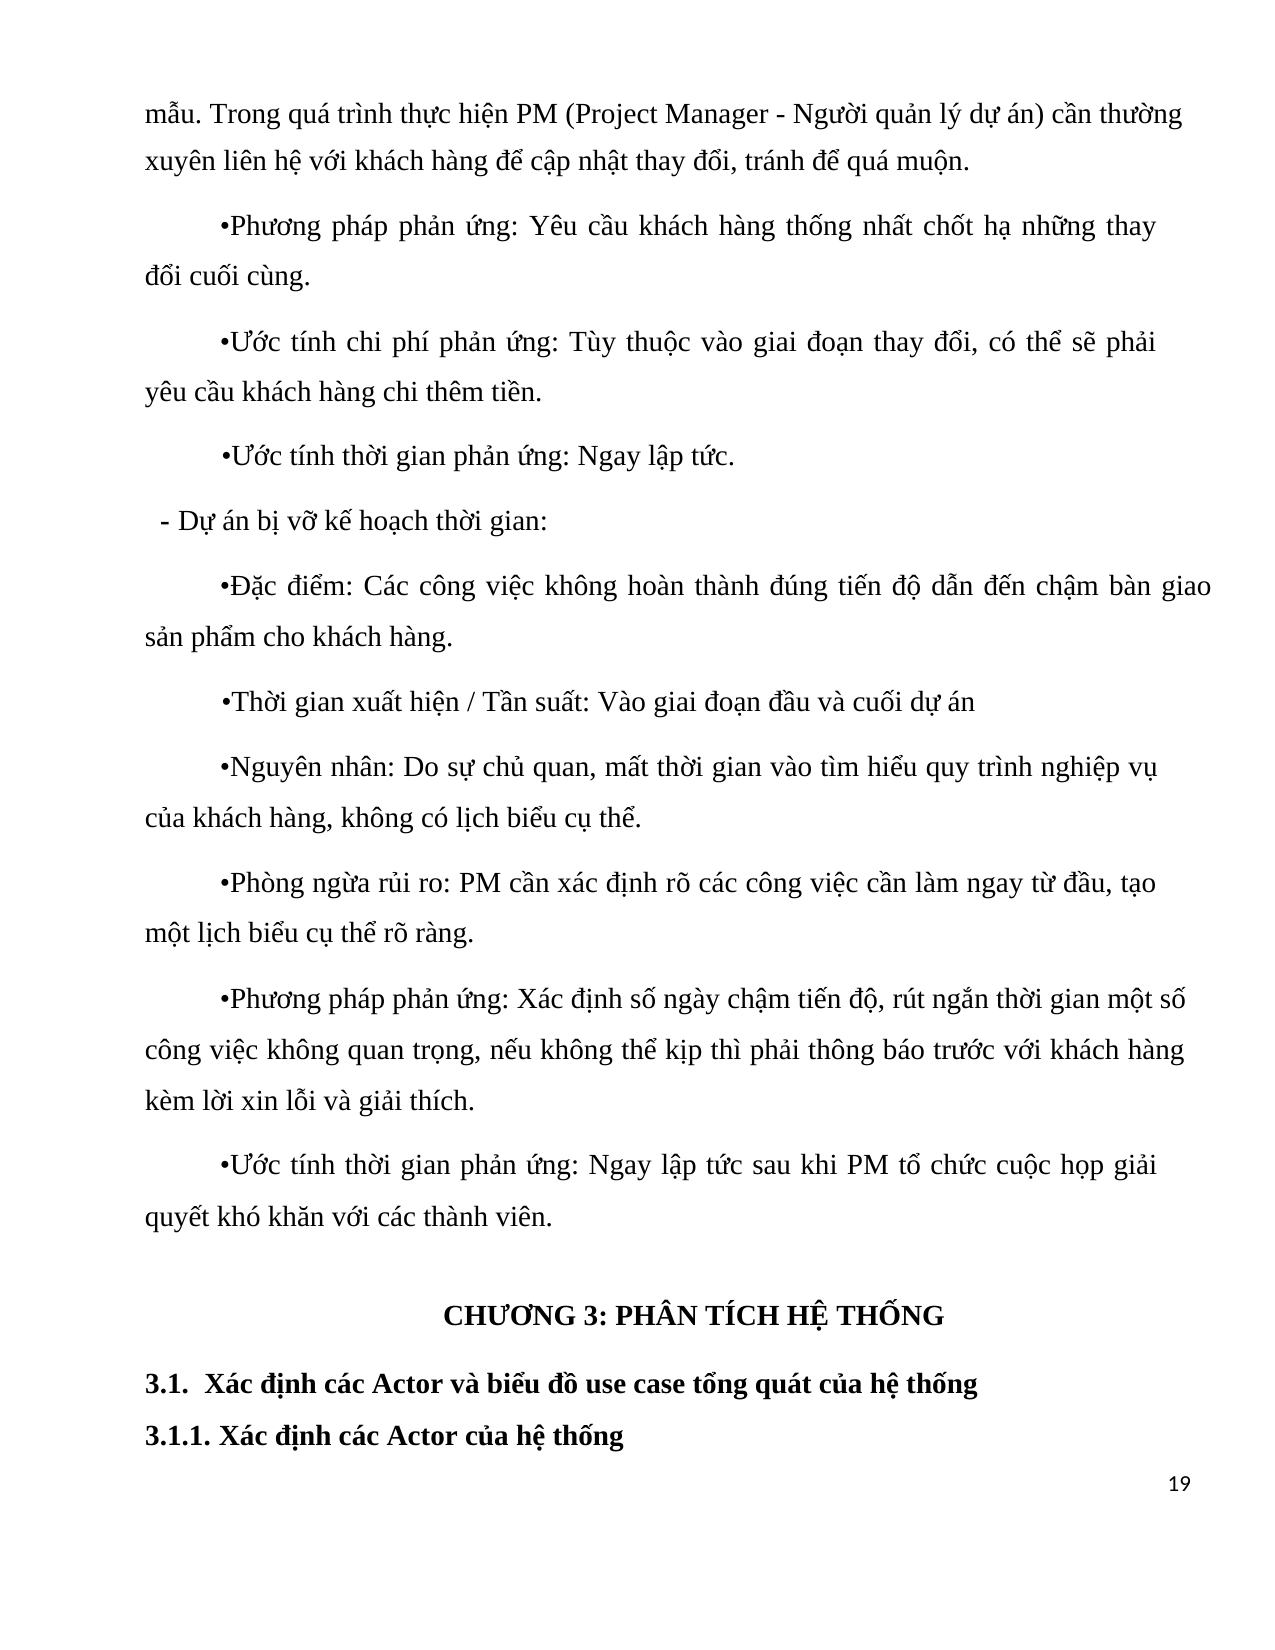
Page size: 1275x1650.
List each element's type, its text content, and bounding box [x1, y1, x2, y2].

text •Phương pháp phản ứng: Xác định số ngày chậm tiến độ, rút ngắn thời gian một số công việc không quan trọng, nếu không thể kịp thì phải thông báo trước với khách hàng kèm lời xin lỗi và giải thích. [144, 982, 1187, 1117]
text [144, 97, 1186, 177]
text •Phòng ngừa rủi ro: PM cần xác định rõ các công việc cần làm ngay từ đầu, tạo một lịch biểu cụ thể rõ ràng. [144, 865, 1158, 949]
text •Phương pháp phản ứng: Yêu cầu khách hàng thống nhất chốt hạ những thay đổi cuối cùng. [144, 208, 1158, 292]
text •Ước tính chi phí phản ứng: Tùy thuộc vào giai đoạn thay đổi, có thể sẽ phải yêu cầu khách hàng chi thêm tiền. [144, 324, 1158, 408]
text - Dự án bị vỡ kế hoạch thời gian: [160, 503, 1158, 536]
text •Nguyên nhân: Do sự chủ quan, mất thời gian vào tìm hiểu quy trình nghiệp vụ của khách hàng, không có lịch biểu cụ thể. [144, 749, 1158, 833]
subtitle CHƯƠNG 3: PHÂN TÍCH HỆ THỐNG [174, 1298, 1213, 1332]
text 3.1.1. Xác định các Actor của hệ thống [145, 1418, 1157, 1452]
text •Thời gian xuất hiện / Tần suất: Vào giai đoạn đầu và cuối dự án [221, 684, 1158, 718]
text •Ước tính thời gian phản ứng: Ngay lập tức sau khi PM tổ chức cuộc họp giải quyết khó khăn với các thành viên. [144, 1147, 1158, 1233]
text •Ước tính thời gian phản ứng: Ngay lập tức. [221, 438, 1158, 472]
text •Đặc điểm: Các công việc không hoàn thành đúng tiến độ dẫn đến chậm bàn giao sản phẩm cho khách hàng. [144, 568, 1213, 653]
subtitle 3.1. Xác định các Actor và biểu đồ use case tổng quát của hệ thống [145, 1366, 1157, 1399]
